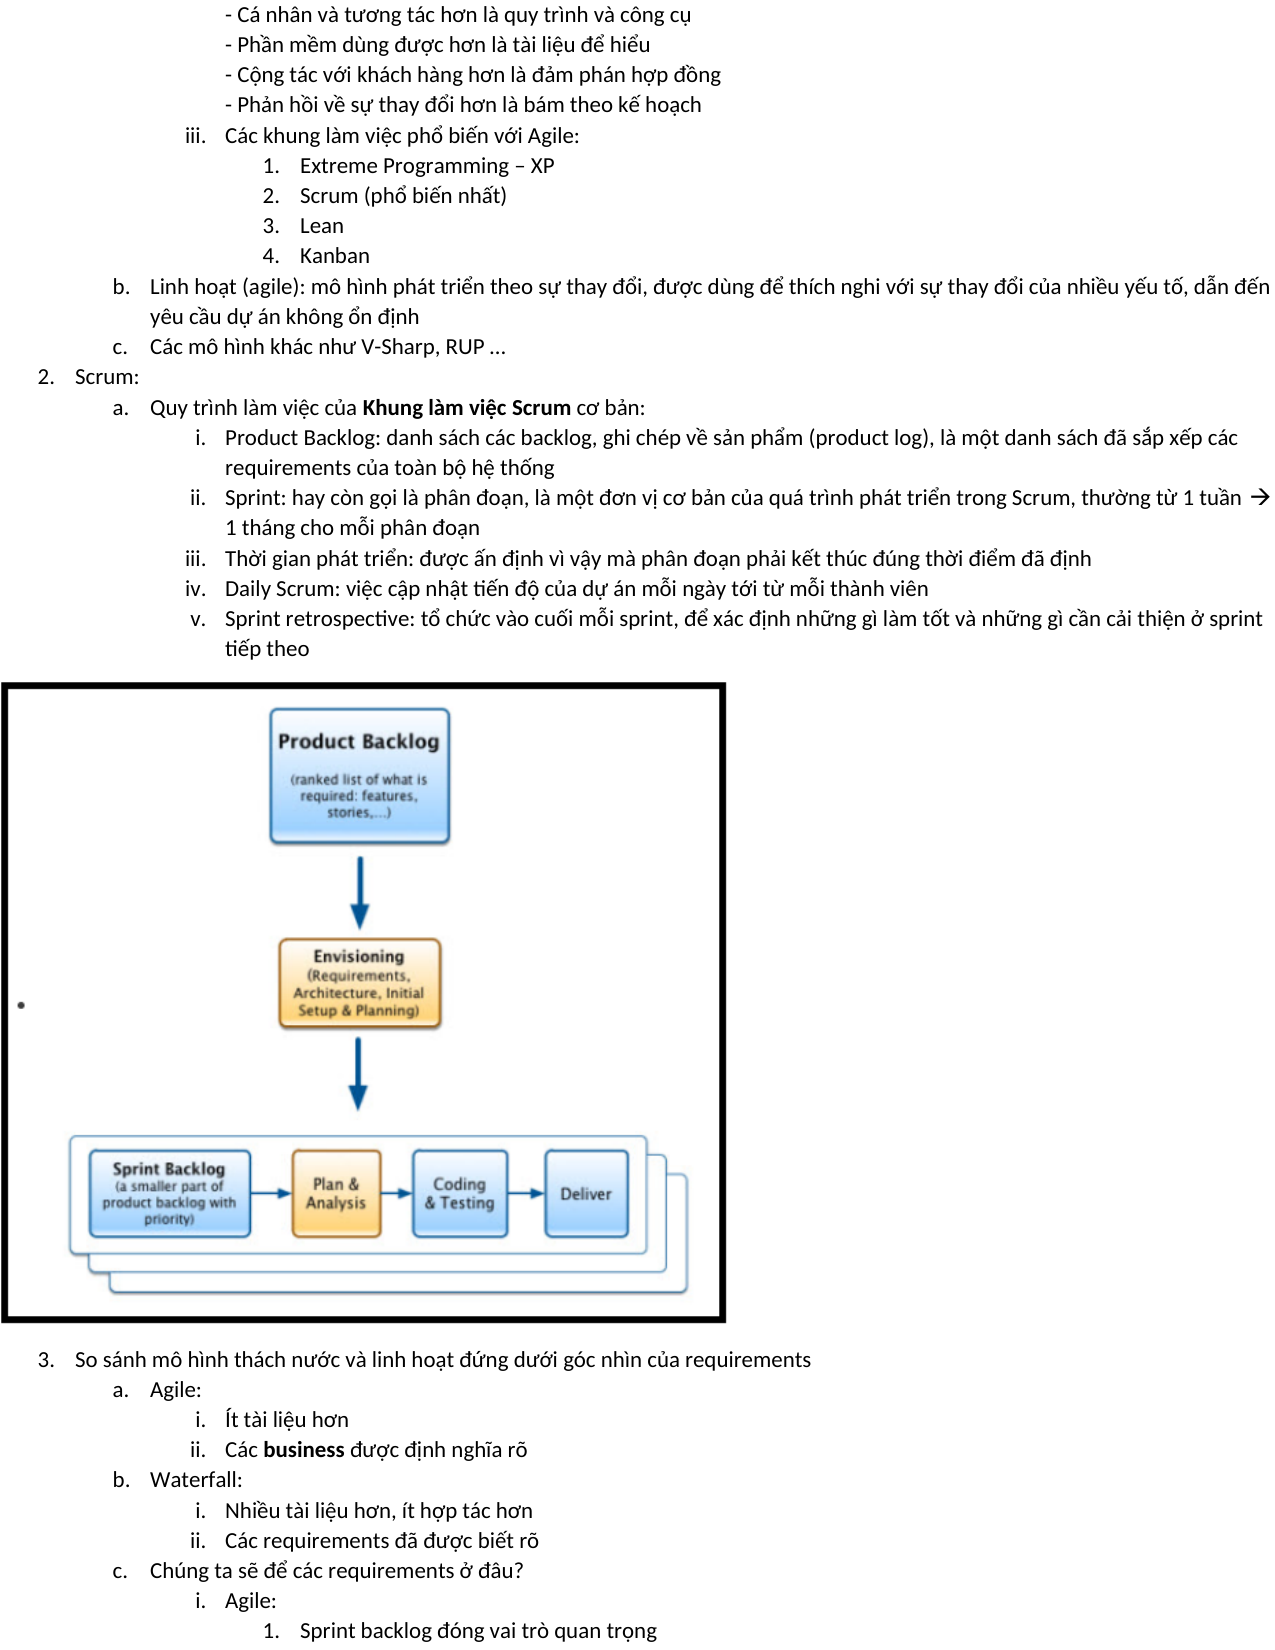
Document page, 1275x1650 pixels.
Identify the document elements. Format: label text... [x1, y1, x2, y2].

list Sprint: hay còn gọi là phân đoạn, là một đơn vị cơ bản của quá trình phát triển trong Scrum, thường từ 1 tuần 1 tháng cho mỗi phân đoạn [206, 483, 1275, 542]
list So sánh mô hình thách nước và linh hoạt đứng dưới góc nhìn của requirements [37, 1345, 1275, 1373]
list Linh hoạt (agile): mô hình phát triển theo sự thay đổi, được dùng để thích nghi với sự thay đổi của nhiều yếu tố, dẫn đến yêu cầu dự án không ổn định [112, 272, 1275, 330]
list Agile: [206, 1586, 1275, 1614]
list - Phần mềm dùng được hơn là tài liệu để hiểu [225, 30, 1275, 58]
list Product Backlog: danh sách các backlog, ghi chép về sản phẩm (product log), là một danh sách đã sắp xếp các requirements của toàn bộ hệ thống [206, 423, 1275, 481]
list - Cộng tác với khách hàng hơn là đảm phán hợp đồng [225, 60, 1275, 88]
list Scrum (phổ biến nhất) [262, 181, 1275, 209]
list Quy trình làm việc của Khung làm việc Scrum cơ bản: [112, 393, 1275, 421]
list Các mô hình khác như V-Sharp, RUP … [112, 332, 1275, 360]
list Sprint backlog đóng vai trò quan trọng [262, 1617, 1275, 1644]
list Chúng ta sẽ để các requirements ở đâu? [112, 1556, 1275, 1584]
list Ít tài liệu hơn [206, 1405, 1275, 1433]
list Scrum: [37, 362, 1275, 391]
list Extreme Programming – XP [262, 151, 1275, 179]
list Thời gian phát triển: được ấn định vì vậy mà phân đoạn phải kết thúc đúng thời điểm đã định [206, 544, 1275, 572]
list Nhiều tài liệu hơn, ít hợp tác hơn [206, 1496, 1275, 1524]
list Các requirements đã được biết rõ [206, 1526, 1275, 1554]
picture [0, 681, 729, 1326]
list Sprint retrospective: tổ chức vào cuối mỗi sprint, để xác định những gì làm tốt và những gì cần cải thiện ở sprint tiếp theo [206, 604, 1275, 662]
list Các business được định nghĩa rõ [206, 1435, 1275, 1463]
list Daily Scrum: việc cập nhật tiến độ của dự án mỗi ngày tới từ mỗi thành viên [206, 574, 1275, 602]
list Waterfall: [112, 1466, 1275, 1493]
list - Phản hồi về sự thay đổi hơn là bám theo kế hoạch [225, 91, 1275, 119]
list - Cá nhân và tương tác hơn là quy trình và công cụ [225, 0, 1275, 28]
list Các khung làm việc phổ biến với Agile: [206, 121, 1275, 149]
list Lean [262, 211, 1275, 239]
list Kanban [262, 242, 1275, 270]
list Agile: [112, 1375, 1275, 1403]
